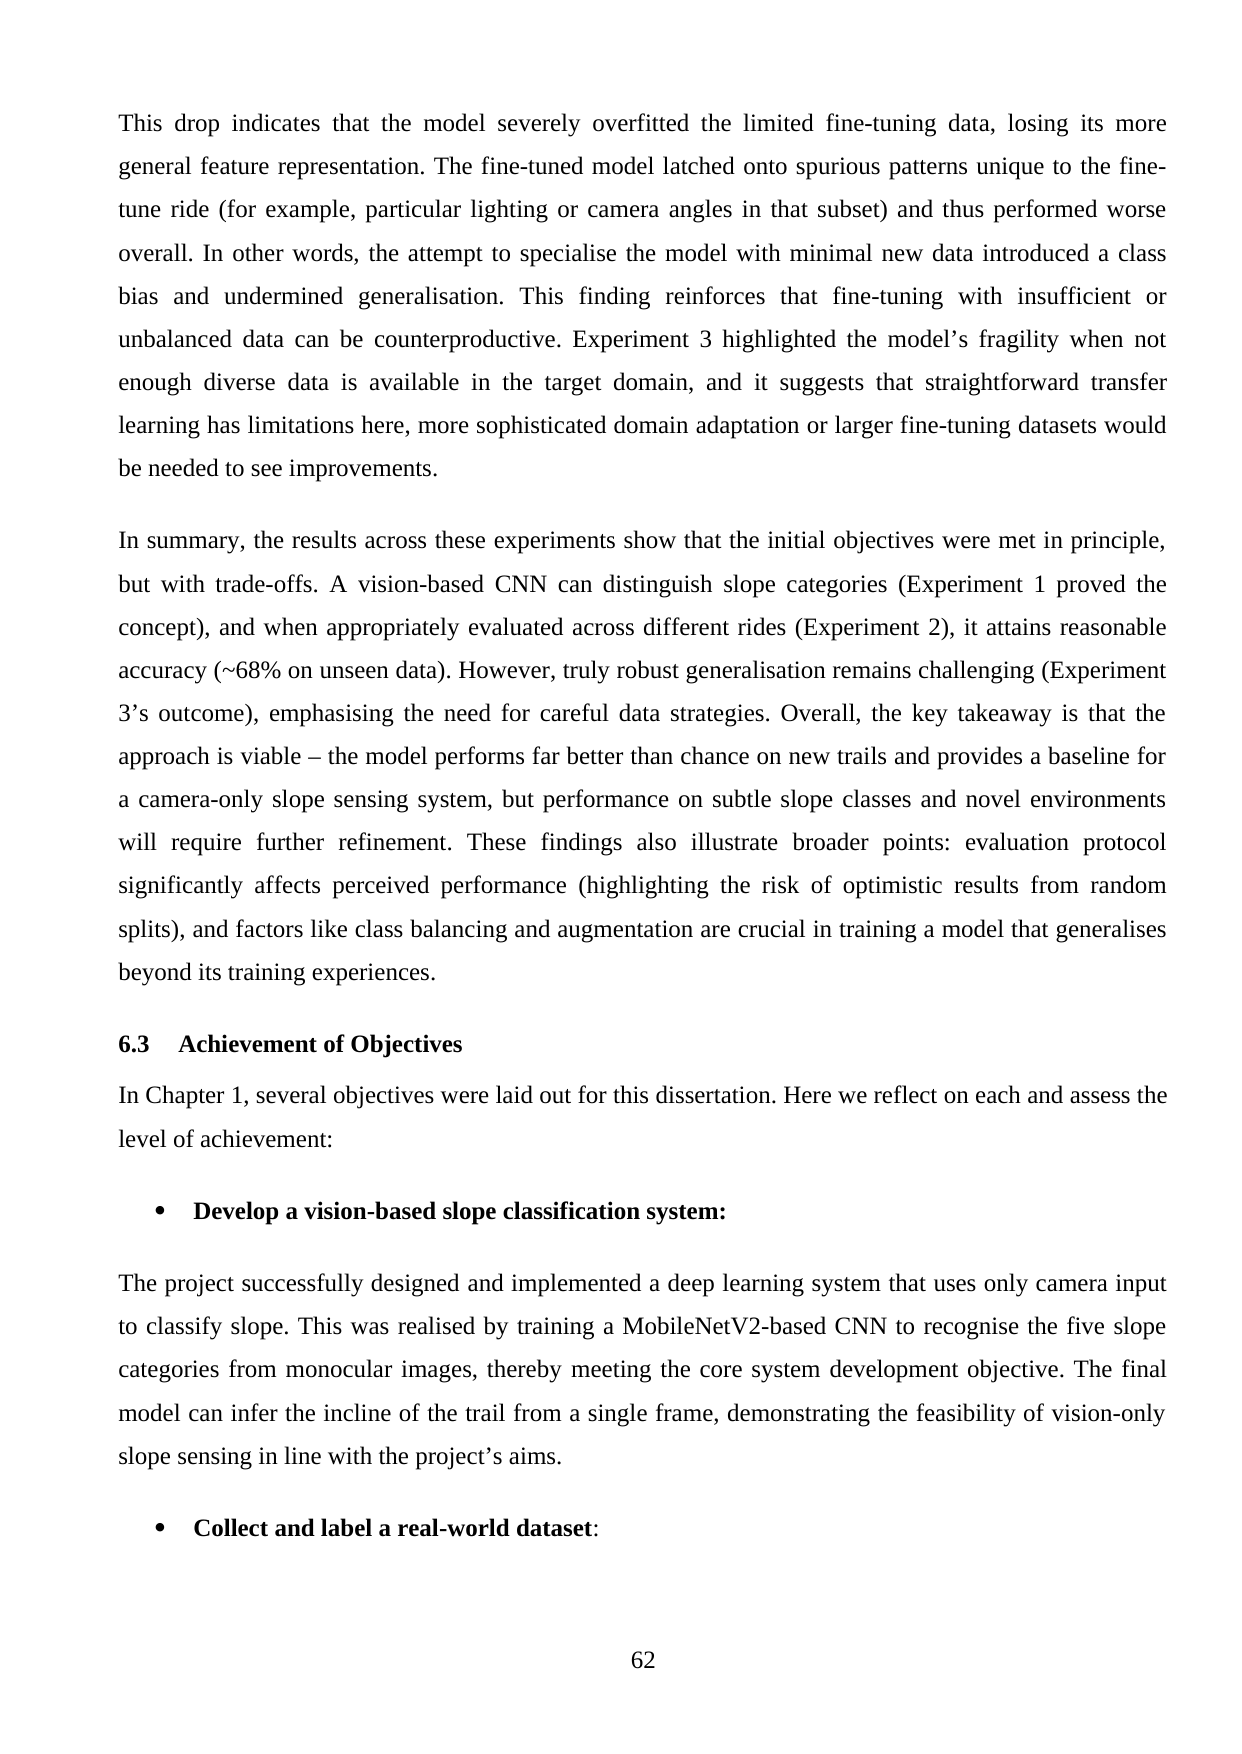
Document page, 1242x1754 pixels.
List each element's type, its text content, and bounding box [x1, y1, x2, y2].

text In Chapter 1, several objectives were laid out for this dissertation. Here we reflect on each and assess the level of achievement: [118, 1081, 1168, 1152]
subtitle Achievement of Objectives [118, 1029, 1168, 1058]
text In summary, the results across these experiments show that the initial objectives were met in principle, but with trade-offs. A vision-based CNN can distinguish slope categories (Experiment 1 proved the concept), and when appropriately evaluated across different rides (Experiment 2), it attains reasonable accuracy (~68% on unseen data). However, truly robust generalisation remains challenging (Experiment 3’s outcome), emphasising the need for careful data strategies. Overall, the key takeaway is that the approach is viable – the model performs far better than chance on new trails and provides a baseline for a camera-only slope sensing system, but performance on subtle slope classes and novel environments will require further refinement. These findings also illustrate broader points: evaluation protocol significantly affects perceived performance (highlighting the risk of optimistic results from random splits), and factors like class balancing and augmentation are crucial in training a model that generalises beyond its training experiences. [118, 526, 1168, 986]
list Develop a vision-based slope classification system: [156, 1196, 1168, 1225]
list Collect and label a real-world dataset: [156, 1513, 1168, 1542]
text The project successfully designed and implemented a deep learning system that uses only camera input to classify slope. This was realised by training a MobileNetV2-based CNN to recognise the five slope categories from monocular images, thereby meeting the core system development objective. The final model can infer the incline of the trail from a single frame, demonstrating the feasibility of vision-only slope sensing in line with the project’s aims. [118, 1268, 1168, 1469]
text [118, 108, 1168, 482]
